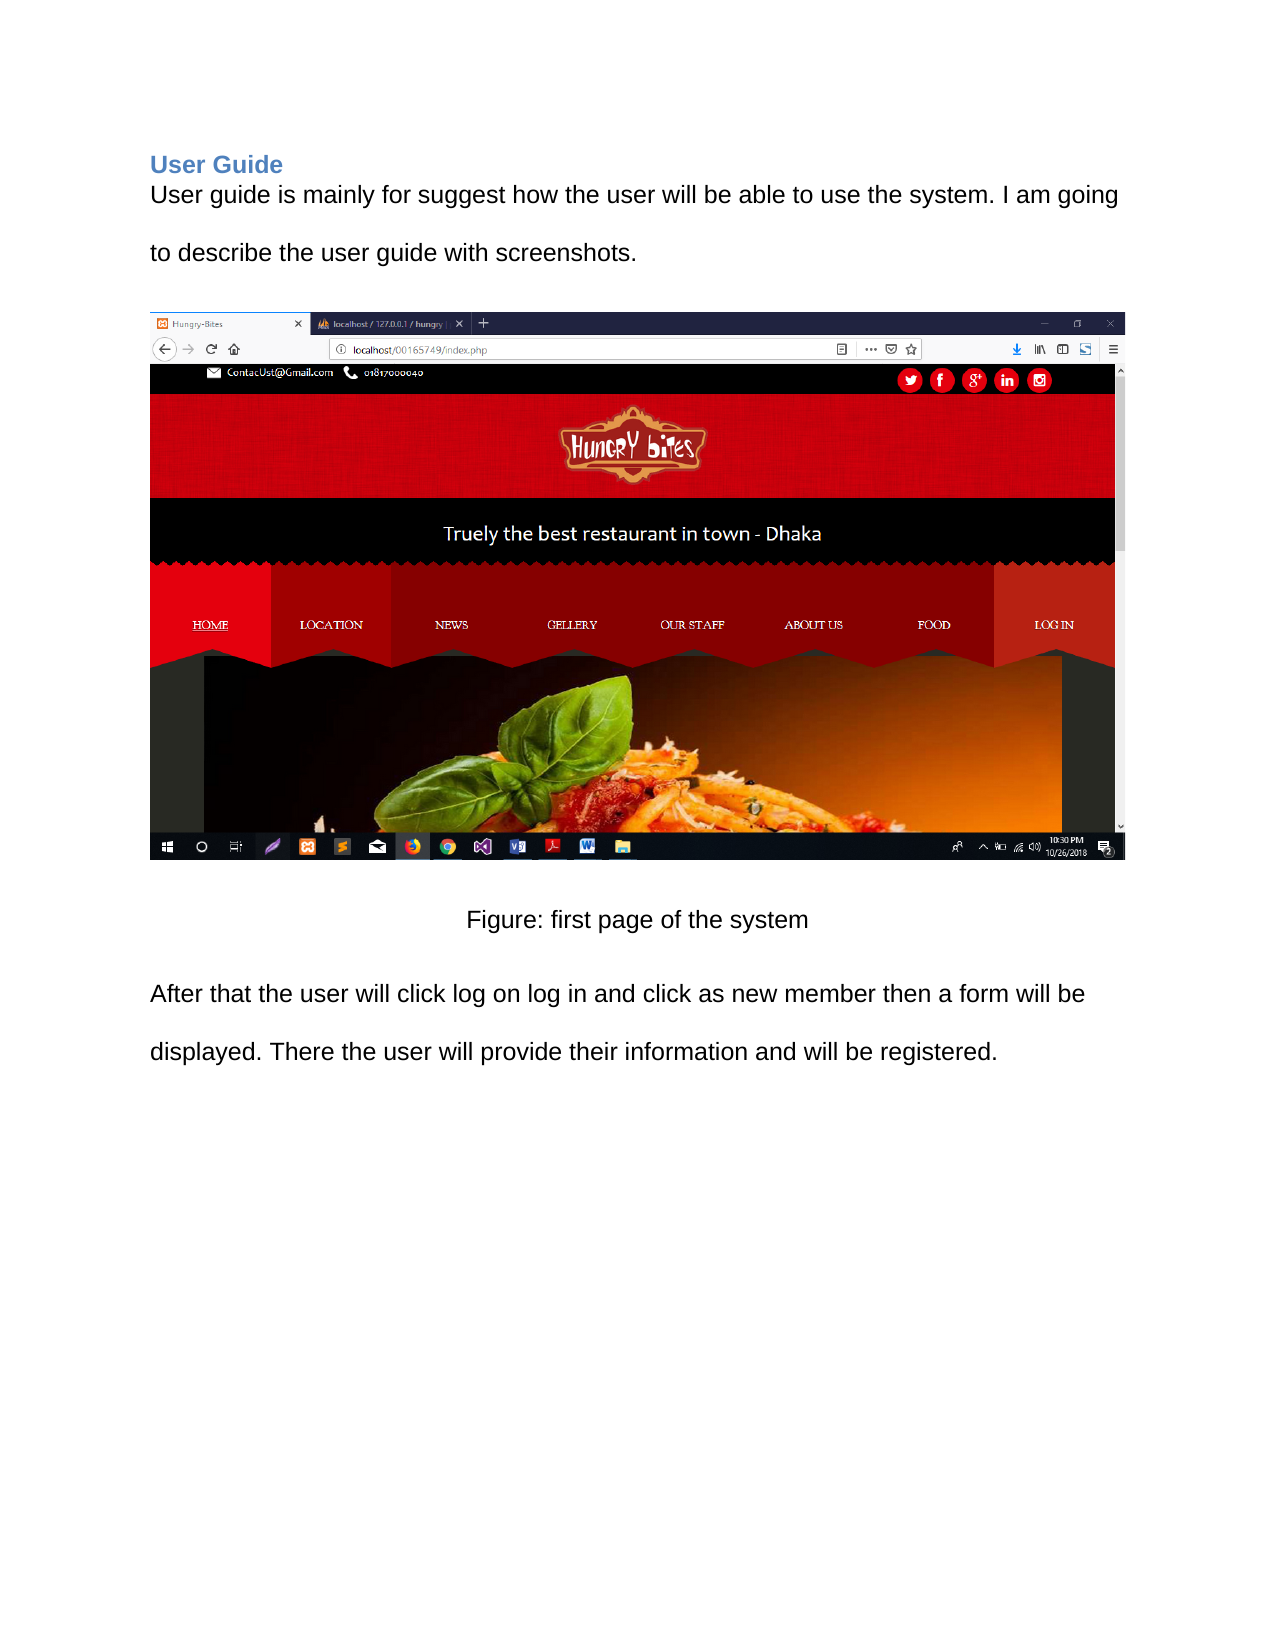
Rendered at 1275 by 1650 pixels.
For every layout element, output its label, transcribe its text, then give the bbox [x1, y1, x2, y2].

text After that the user will click log on log in and click as new member then a form will be displayed. There the user will provide their information and will be registered. [150, 979, 1125, 1066]
subtitle User Guide [150, 150, 1125, 179]
picture [150, 312, 1125, 860]
text User guide is mainly for suggest how the user will be able to use the system. I am going to describe the user guide with screenshots. [150, 180, 1125, 267]
text Figure: first page of the system [150, 905, 1125, 934]
